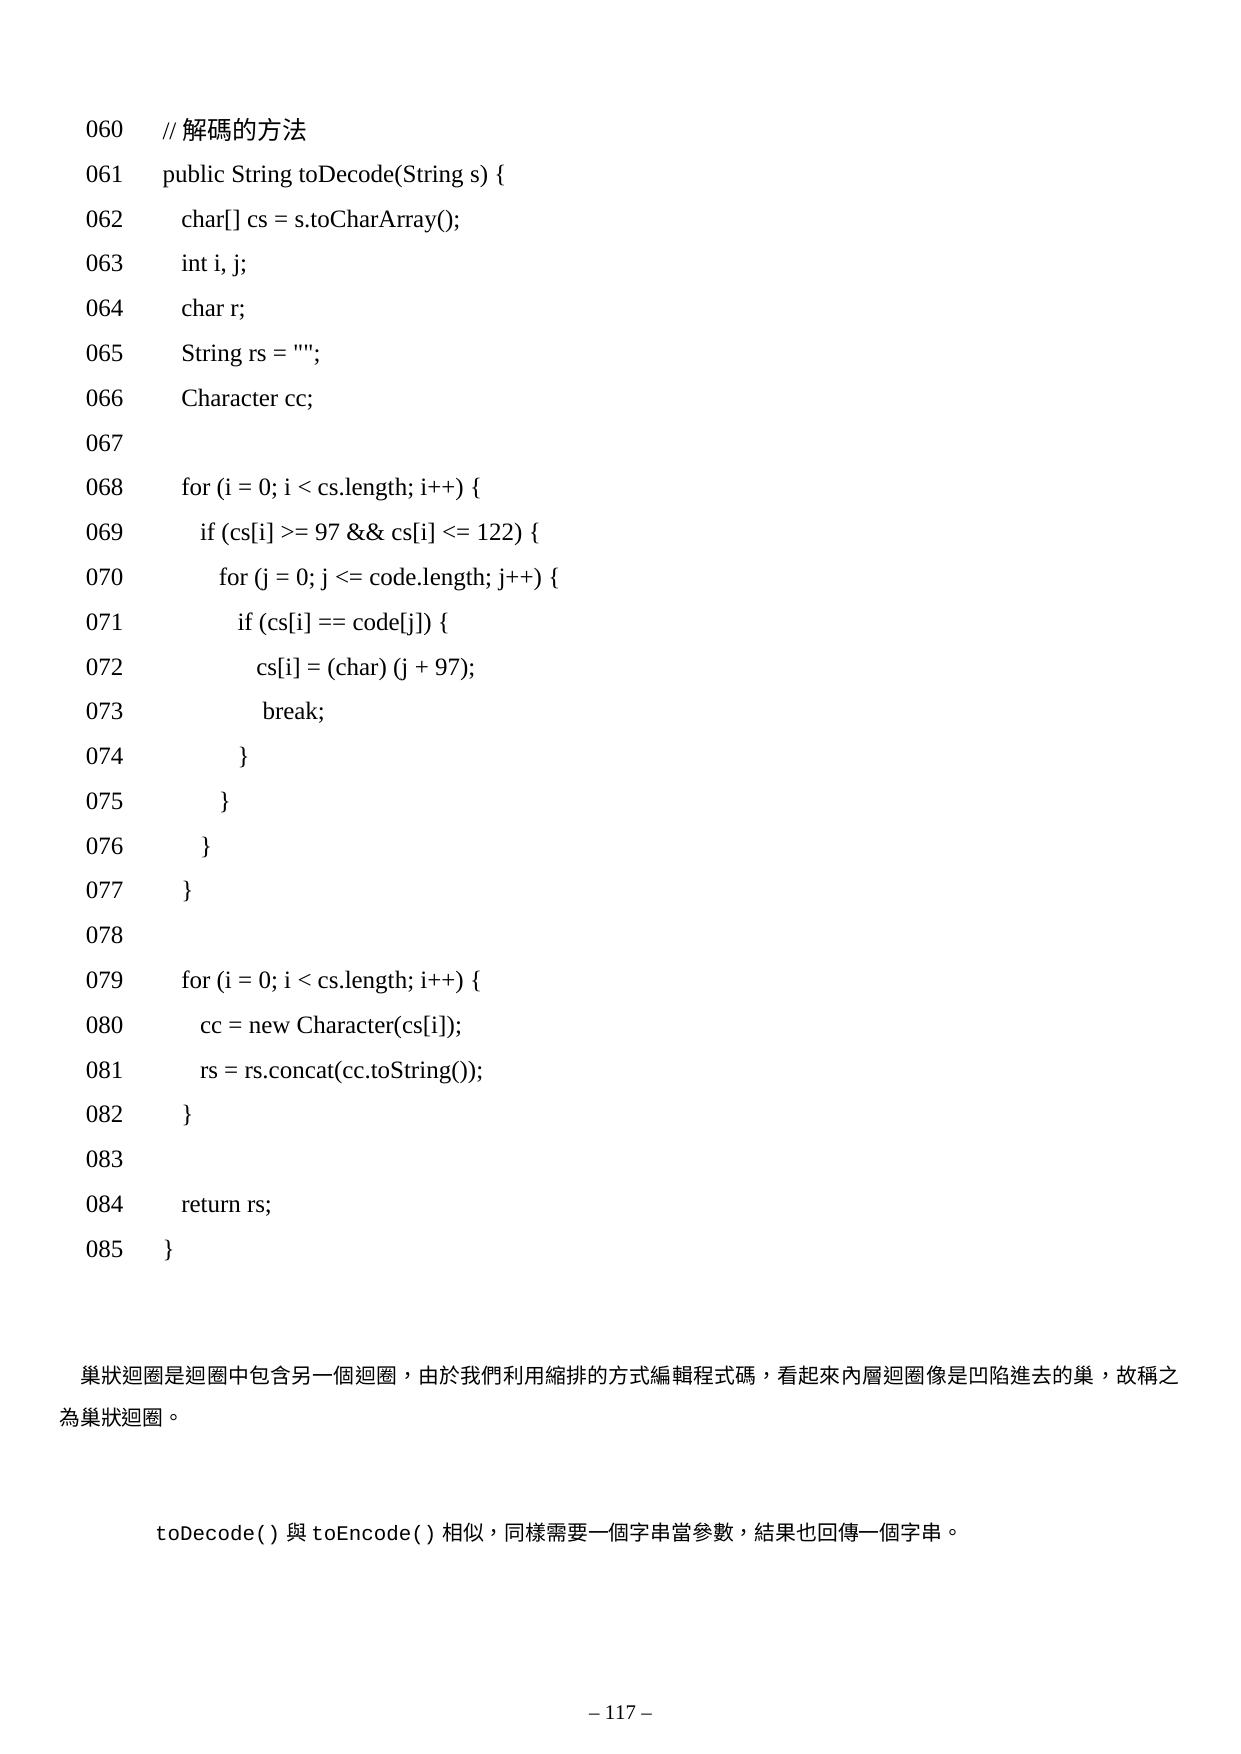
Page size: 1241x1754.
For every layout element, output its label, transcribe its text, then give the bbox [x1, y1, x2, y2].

text toDecode() 與 toEncode() 相似，同樣需要一個字串當參數，結果也回傳一個字串。 [134, 1510, 1150, 1552]
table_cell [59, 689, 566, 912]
text 巢狀迴圈是迴圈中包含另一個迴圈，由於我們利用縮排的方式編輯程式碼，看起來內層迴圈像是凹陷進去的巢，故稱之為巢狀迴圈。 [59, 1354, 1181, 1437]
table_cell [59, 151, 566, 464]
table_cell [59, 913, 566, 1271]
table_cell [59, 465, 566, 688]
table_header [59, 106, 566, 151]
